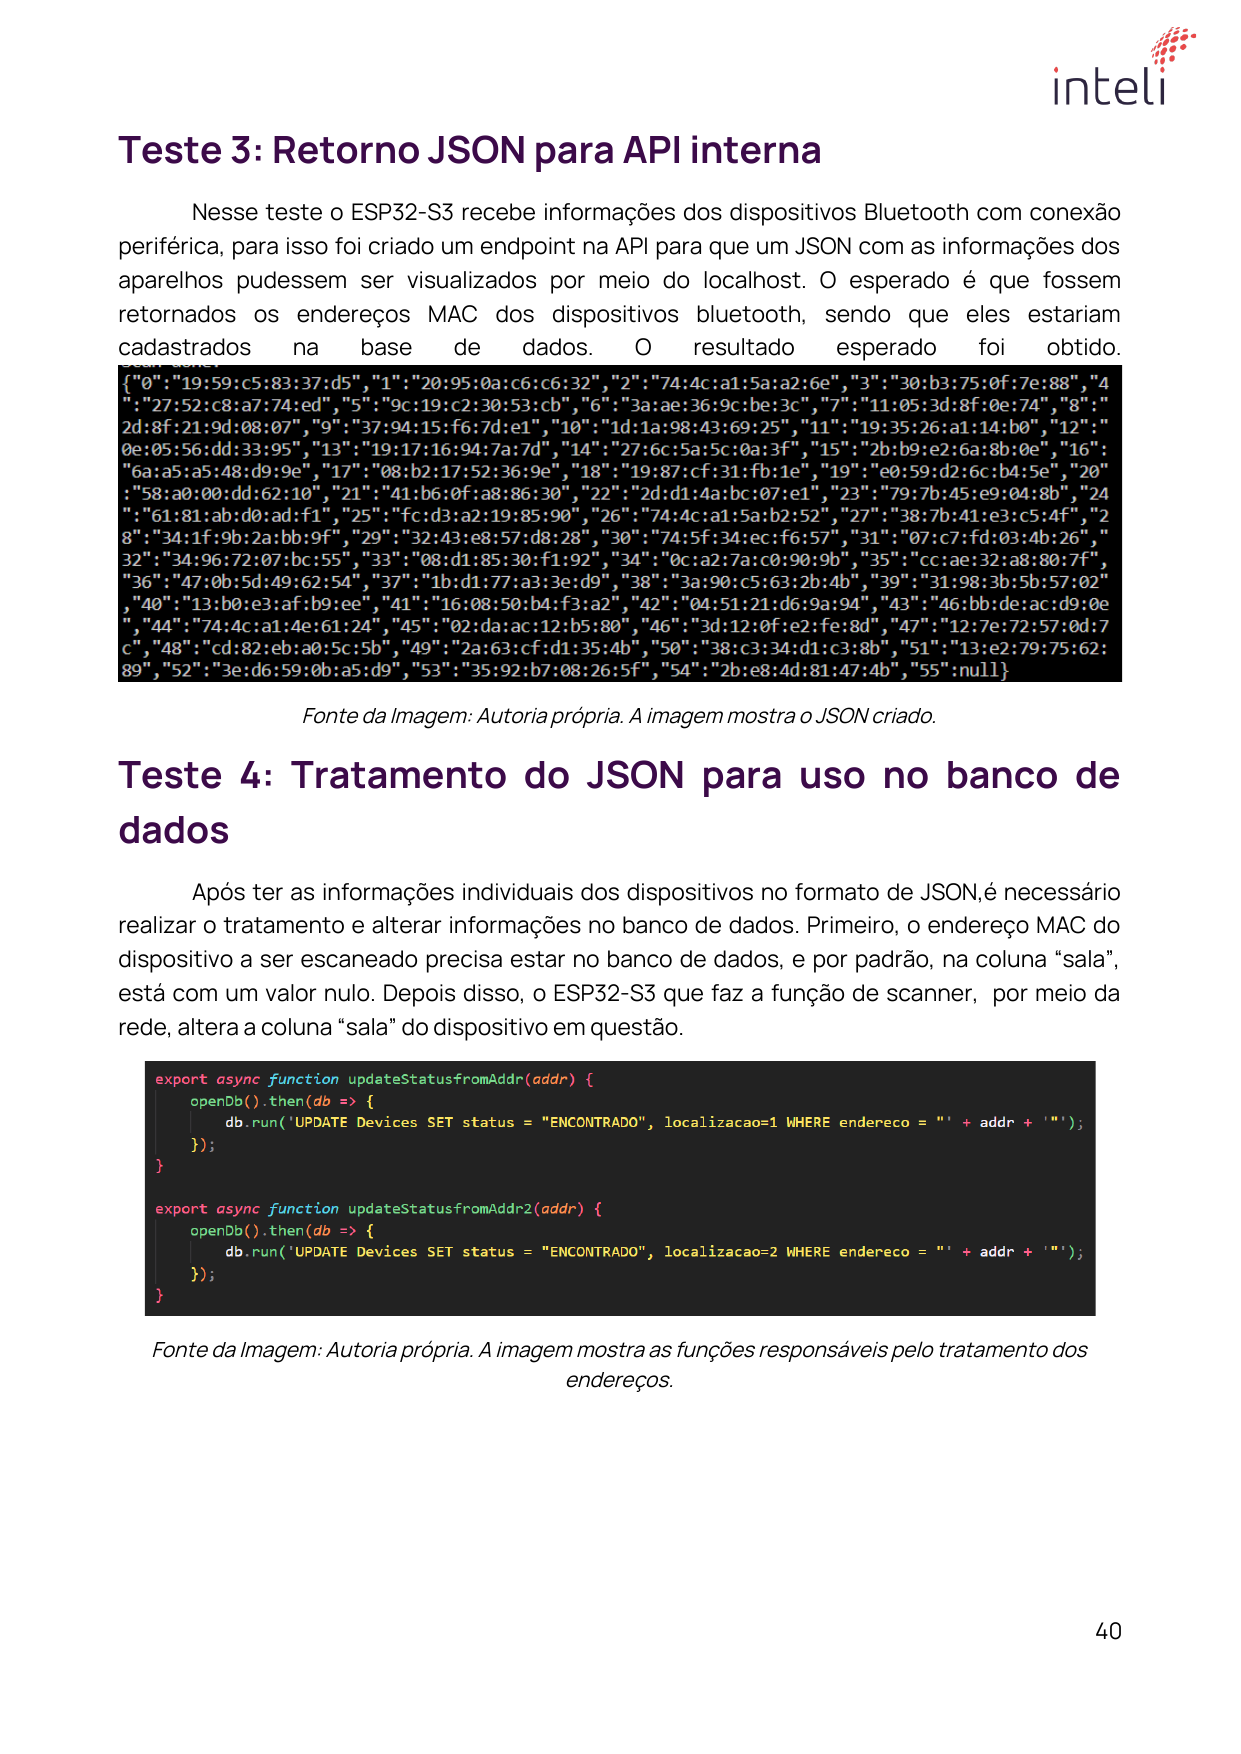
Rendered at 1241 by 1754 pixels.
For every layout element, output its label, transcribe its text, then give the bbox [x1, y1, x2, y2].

text Fonte da Imagem: Autoria própria. A imagem mostra o JSON criado. [118, 701, 1122, 729]
picture [118, 365, 1123, 682]
picture [1054, 27, 1197, 105]
text Nesse teste o ESP32-S3 recebe informações dos dispositivos Bluetooth com conexão periférica, para isso foi criado um endpoint na API para que um JSON com as informações dos aparelhos pudessem ser visualizados por meio do localhost. O esperado é que fossem retornados os endereços MAC dos dispositivos bluetooth, sendo que eles estariam cadastrados na base de dados. O resultado esperado foi obtido. [118, 196, 1122, 365]
subtitle Teste 4: Tratamento do JSON para uso no banco de dados [118, 748, 1122, 855]
text Após ter as informações individuais dos dispositivos no formato de JSON,é necessário realizar o tratamento e alterar informações no banco de dados. Primeiro, o endereço MAC do dispositivo a ser escaneado precisa estar no banco de dados, e por padrão, na coluna “sala”, está com um valor nulo. Depois disso, o ESP32-S3 que faz a função de scanner, por meio da rede, altera a coluna “sala” do dispositivo em questão. [118, 876, 1122, 1042]
subtitle Teste 3: Retorno JSON para API interna [118, 124, 1122, 175]
text Fonte da Imagem: Autoria própria. A imagem mostra as funções responsáveis pelo tratamento dos endereços. [118, 1335, 1122, 1394]
picture [144, 1061, 1096, 1316]
